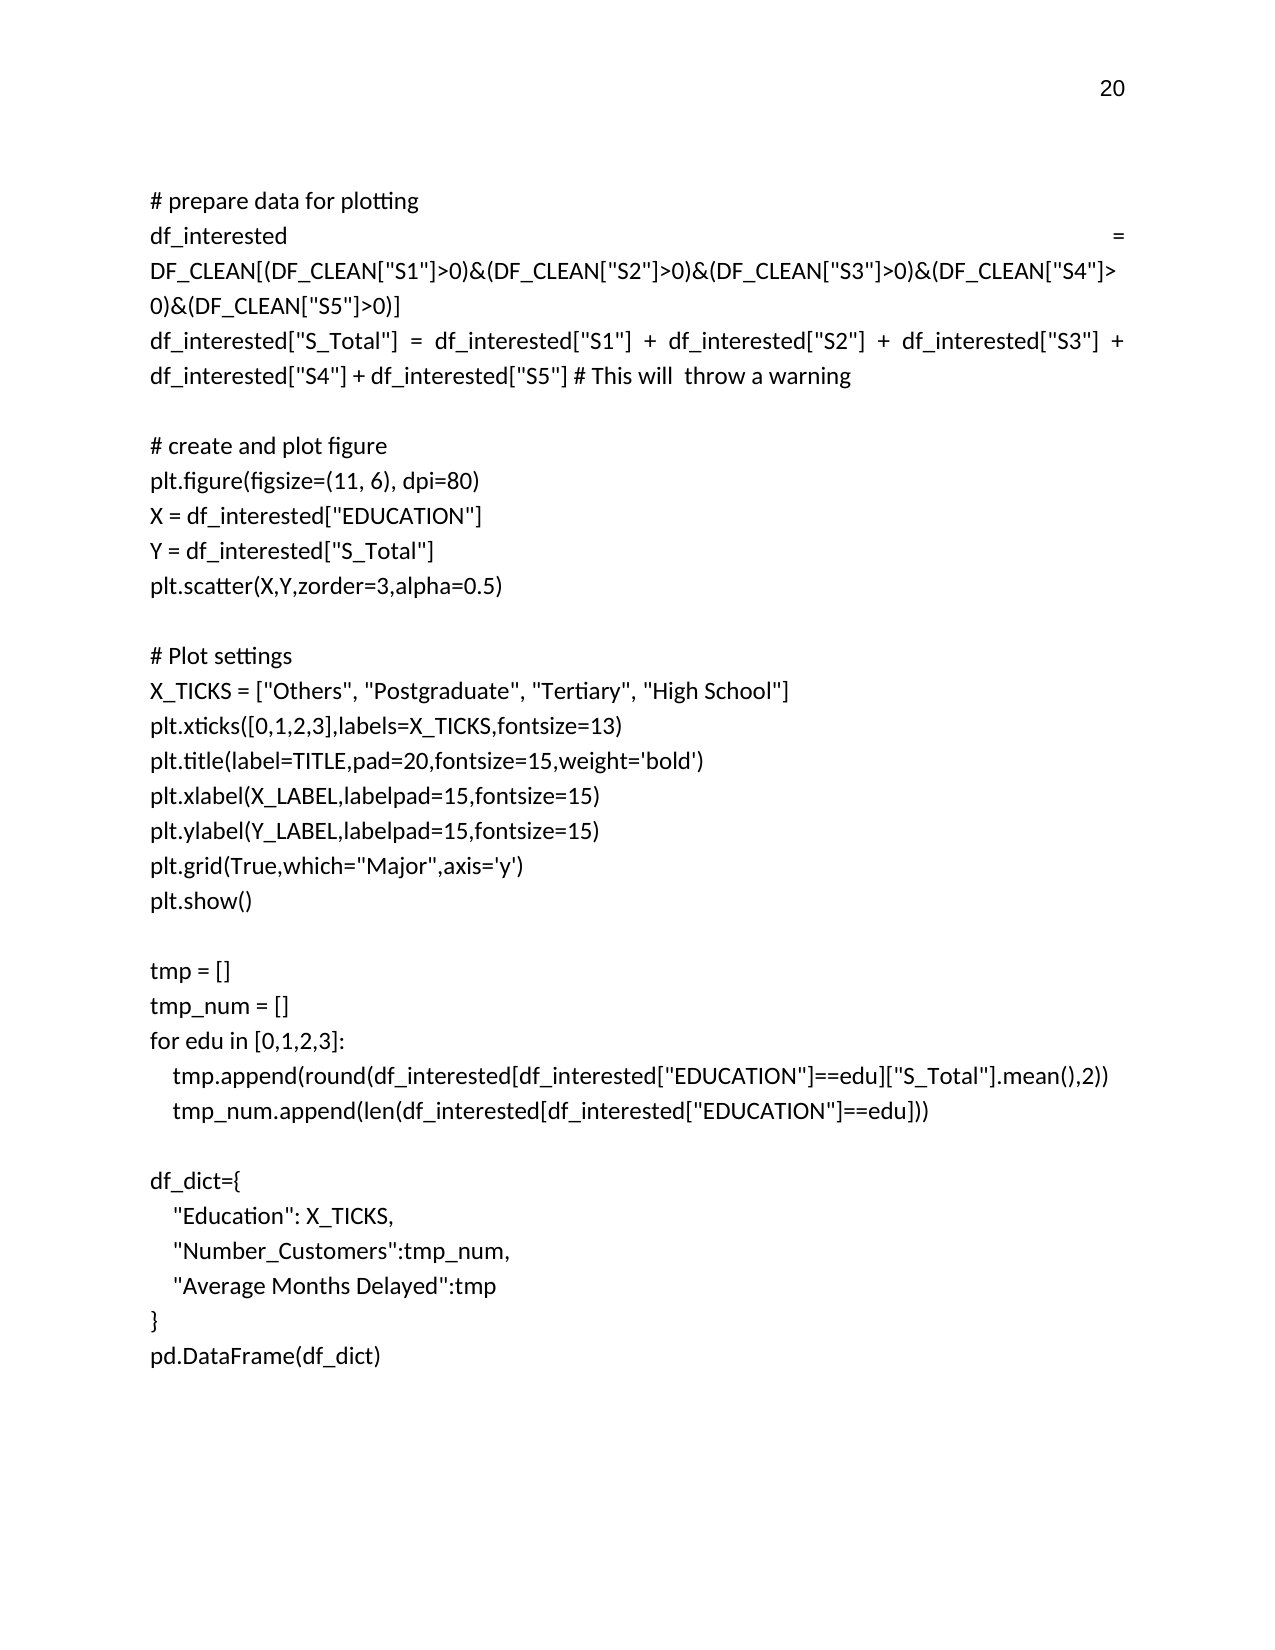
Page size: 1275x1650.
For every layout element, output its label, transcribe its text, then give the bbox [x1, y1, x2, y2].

text for edu in [0,1,2,3]: [150, 1025, 1125, 1056]
text pd.DataFrame(df_dict) [150, 1340, 1125, 1371]
text tmp = [] [150, 955, 1125, 986]
text Y = df_interested["S_Total"] [150, 535, 1125, 566]
text X = df_interested["EDUCATION"] [150, 500, 1125, 531]
text "Average Months Delayed":tmp [150, 1270, 1125, 1301]
text plt.xticks([0,1,2,3],labels=X_TICKS,fontsize=13) [150, 710, 1125, 741]
text # prepare data for plotting [150, 185, 1125, 216]
text plt.title(label=TITLE,pad=20,fontsize=15,weight='bold') [150, 745, 1125, 776]
text plt.show() [150, 885, 1125, 916]
text # Plot settings [150, 640, 1125, 671]
text plt.scatter(X,Y,zorder=3,alpha=0.5) [150, 570, 1125, 601]
text "Education": X_TICKS, [150, 1200, 1125, 1231]
text tmp.append(round(df_interested[df_interested["EDUCATION"]==edu]["S_Total"].mean(),2)) [150, 1060, 1125, 1091]
text plt.ylabel(Y_LABEL,labelpad=15,fontsize=15) [150, 815, 1125, 846]
text # create and plot figure [150, 430, 1125, 461]
text } [150, 1305, 1125, 1336]
text tmp_num = [] [150, 990, 1125, 1021]
text df_dict={ [150, 1165, 1125, 1196]
text plt.figure(figsize=(11, 6), dpi=80) [150, 465, 1125, 496]
text plt.grid(True,which="Major",axis='y') [150, 850, 1125, 881]
text plt.xlabel(X_LABEL,labelpad=15,fontsize=15) [150, 780, 1125, 811]
text df_interested = DF_CLEAN[(DF_CLEAN["S1"]>0)&(DF_CLEAN["S2"]>0)&(DF_CLEAN["S3"]>0)&(DF_CLEAN["S4"]>0)&(DF_CLEAN["S5"]>0)] [150, 220, 1125, 321]
text tmp_num.append(len(df_interested[df_interested["EDUCATION"]==edu])) [150, 1095, 1125, 1126]
text "Number_Customers":tmp_num, [150, 1235, 1125, 1266]
text X_TICKS = ["Others", "Postgraduate", "Tertiary", "High School"] [150, 675, 1125, 706]
text df_interested["S_Total"] = df_interested["S1"] + df_interested["S2"] + df_interested["S3"] + df_interested["S4"] + df_interested["S5"] # This will throw a warning [150, 325, 1125, 391]
